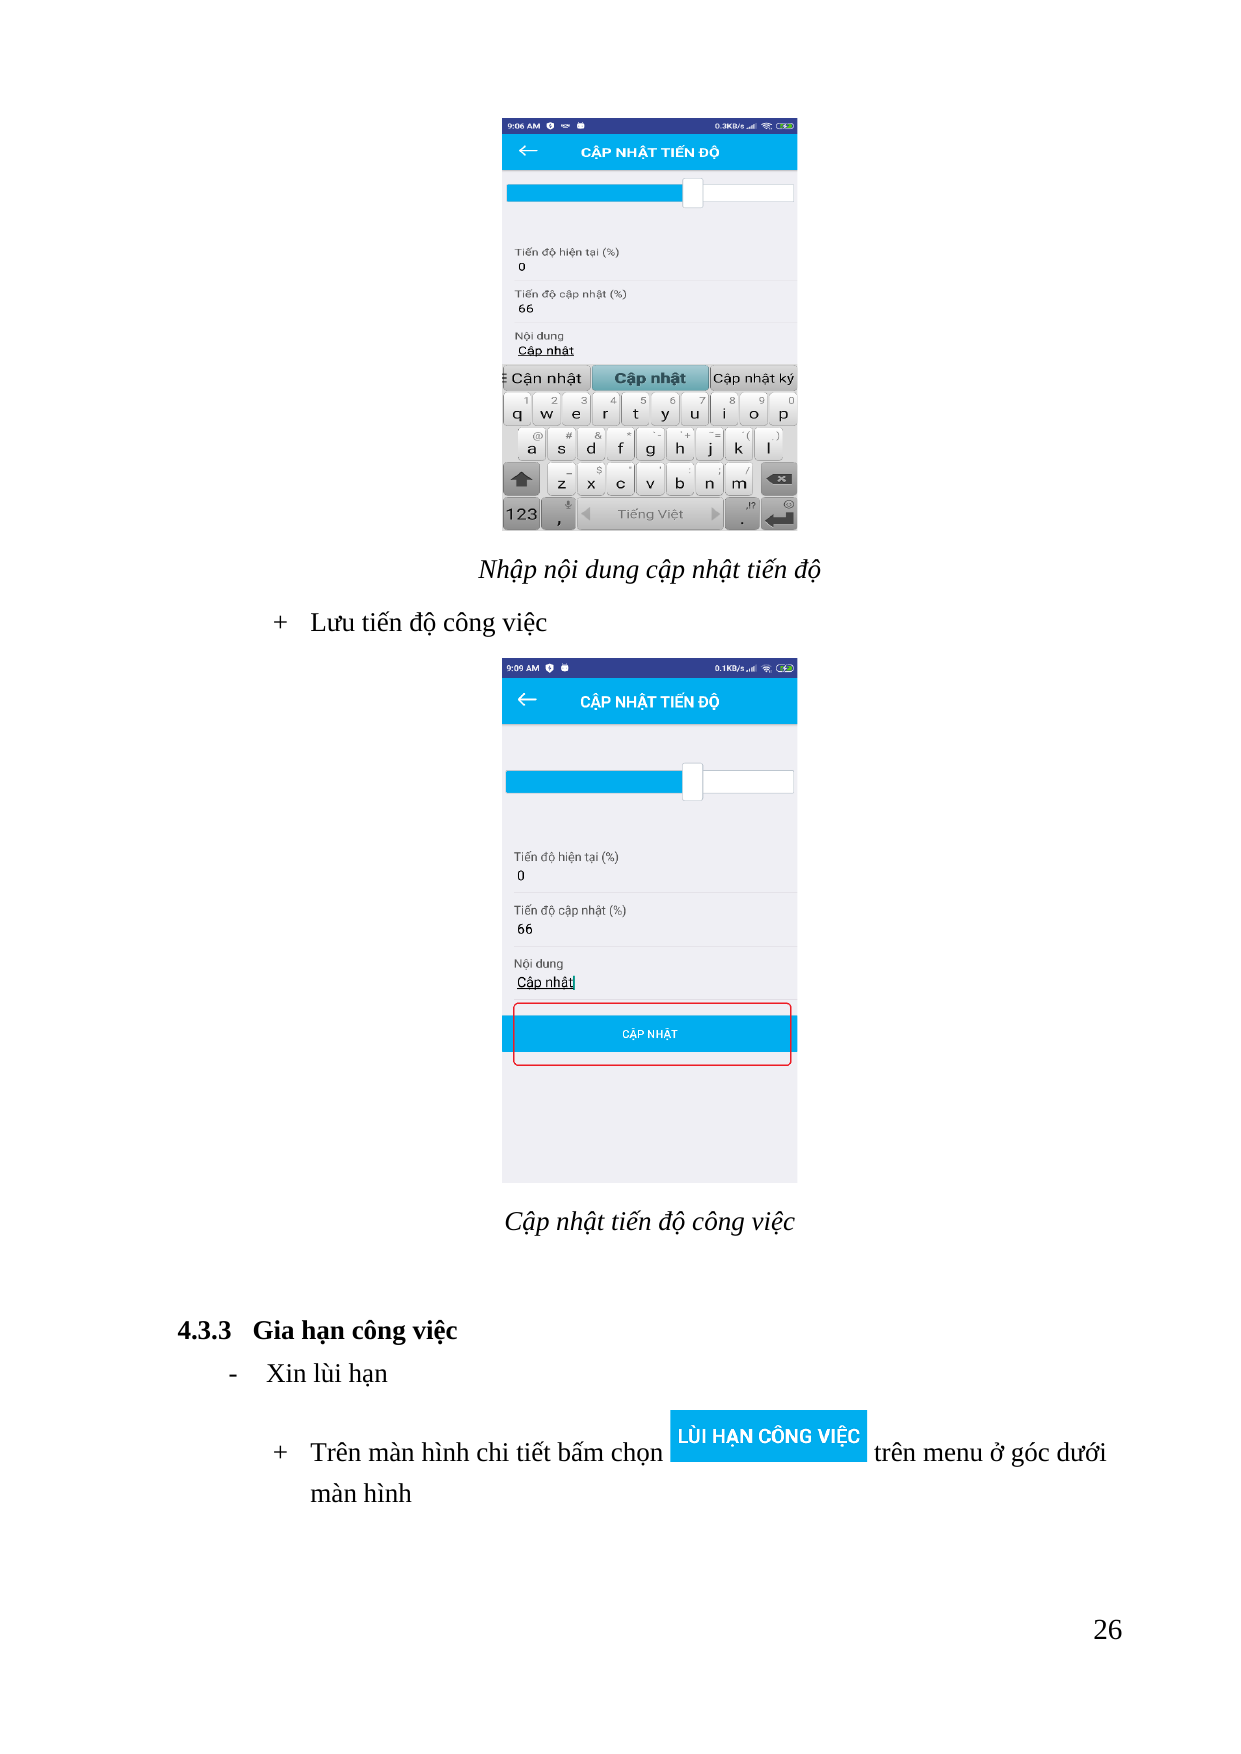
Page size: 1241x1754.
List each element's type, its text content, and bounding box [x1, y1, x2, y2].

picture [786, 1430, 790, 1442]
picture [700, 697, 705, 707]
picture [677, 147, 682, 156]
picture [728, 1430, 737, 1441]
list Trên màn hình chi tiết bấm chọn trên menu ở góc dưới màn hình [273, 1411, 1122, 1508]
picture [838, 1430, 845, 1442]
picture [599, 697, 608, 707]
picture [819, 1430, 829, 1442]
picture [640, 147, 646, 155]
picture [792, 1430, 797, 1442]
list Xin lùi hạn [228, 1358, 1122, 1389]
picture [676, 695, 682, 707]
picture [502, 725, 798, 1015]
picture [502, 171, 798, 531]
text Nhập nội dung cập nhật tiến độ [177, 553, 1122, 584]
picture [502, 658, 798, 677]
picture [649, 697, 655, 707]
text Cập nhật tiến độ công việc [177, 1206, 1122, 1237]
picture [502, 118, 798, 133]
picture [662, 697, 668, 707]
subtitle Gia hạn công việc [177, 1314, 1122, 1345]
list Lưu tiến độ công việc [273, 606, 1122, 637]
picture [714, 1430, 724, 1442]
picture [748, 1430, 752, 1442]
picture [689, 697, 693, 707]
picture [502, 1053, 798, 1183]
picture [741, 1430, 746, 1442]
